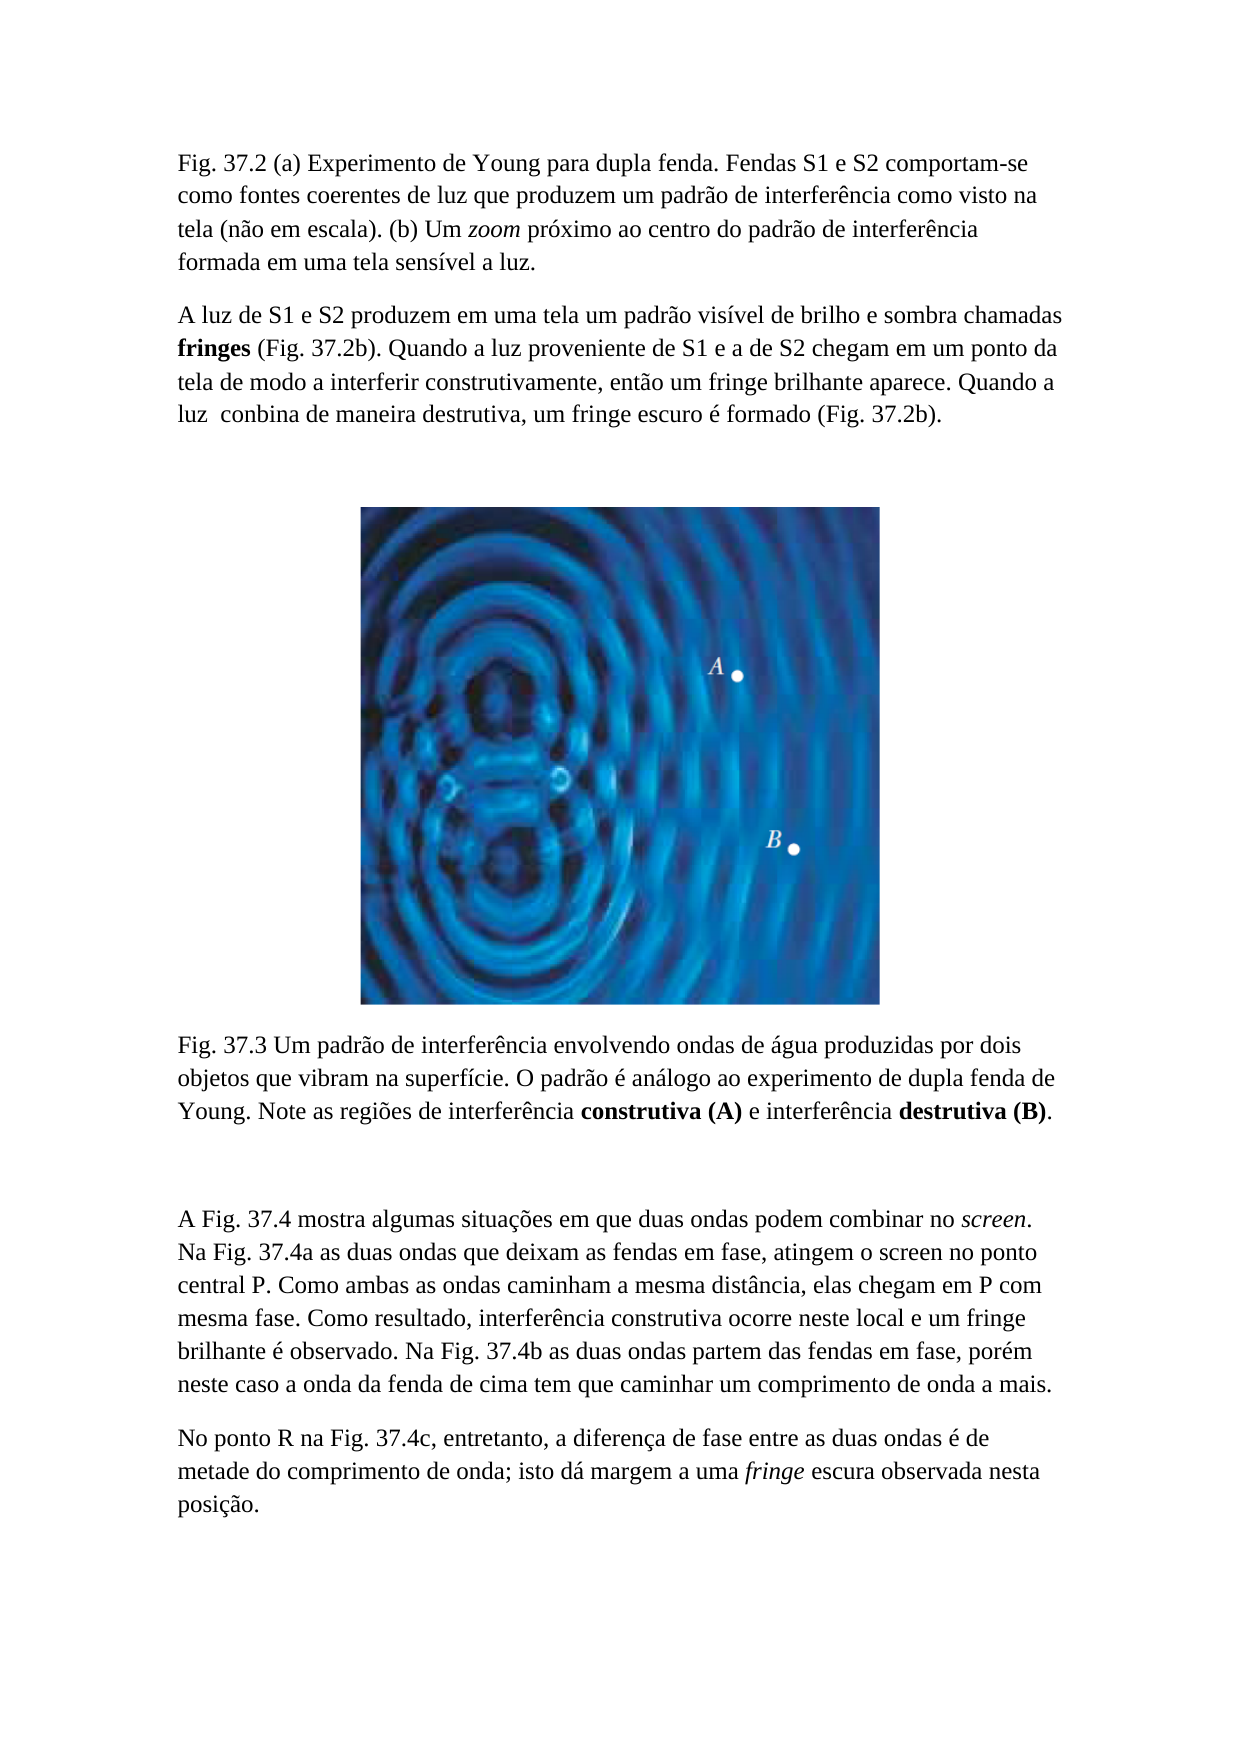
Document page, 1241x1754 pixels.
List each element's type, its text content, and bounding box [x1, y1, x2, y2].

text A luz de S1 e S2 produzem em uma tela um padrão visível de brilho e sombra chamadas fringes (Fig. 37.2b). Quando a luz proveniente de S1 e a de S2 chegam em um ponto da tela de modo a interferir construtivamente, então um fringe brilhante aparece. Quando a luz conbina de maneira destrutiva, um fringe escuro é formado (Fig. 37.2b). [177, 301, 1063, 428]
text Fig. 37.3 Um padrão de interferência envolvendo ondas de água produzidas por dois objetos que vibram na superfície. O padrão é análogo ao experimento de dupla fenda de Young. Note as regiões de interferência construtiva (A) e interferência destrutiva (B). [177, 1030, 1063, 1125]
text A Fig. 37.4 mostra algumas situações em que duas ondas podem combinar no screen. Na Fig. 37.4a as duas ondas que deixam as fendas em fase, atingem o screen no ponto central P. Como ambas as ondas caminham a mesma distância, elas chegam em P com mesma fase. Como resultado, interferência construtiva ocorre neste local e um fringe brilhante é observado. Na Fig. 37.4b as duas ondas partem das fendas em fase, porém neste caso a onda da fenda de cima tem que caminhar um comprimento de onda a mais. [177, 1204, 1063, 1398]
text Fig. 37.2 (a) Experimento de Young para dupla fenda. Fendas S1 e S2 comportam-se como fontes coerentes de luz que produzem um padrão de interferência como visto na tela (não em escala). (b) Um zoom próximo ao centro do padrão de interferência formada em uma tela sensível a luz. [177, 148, 1063, 275]
text No ponto R na Fig. 37.4c, entretanto, a diferença de fase entre as duas ondas é de metade do comprimento de onda; isto dá margem a uma fringe escura observada nesta posição. [177, 1423, 1063, 1517]
